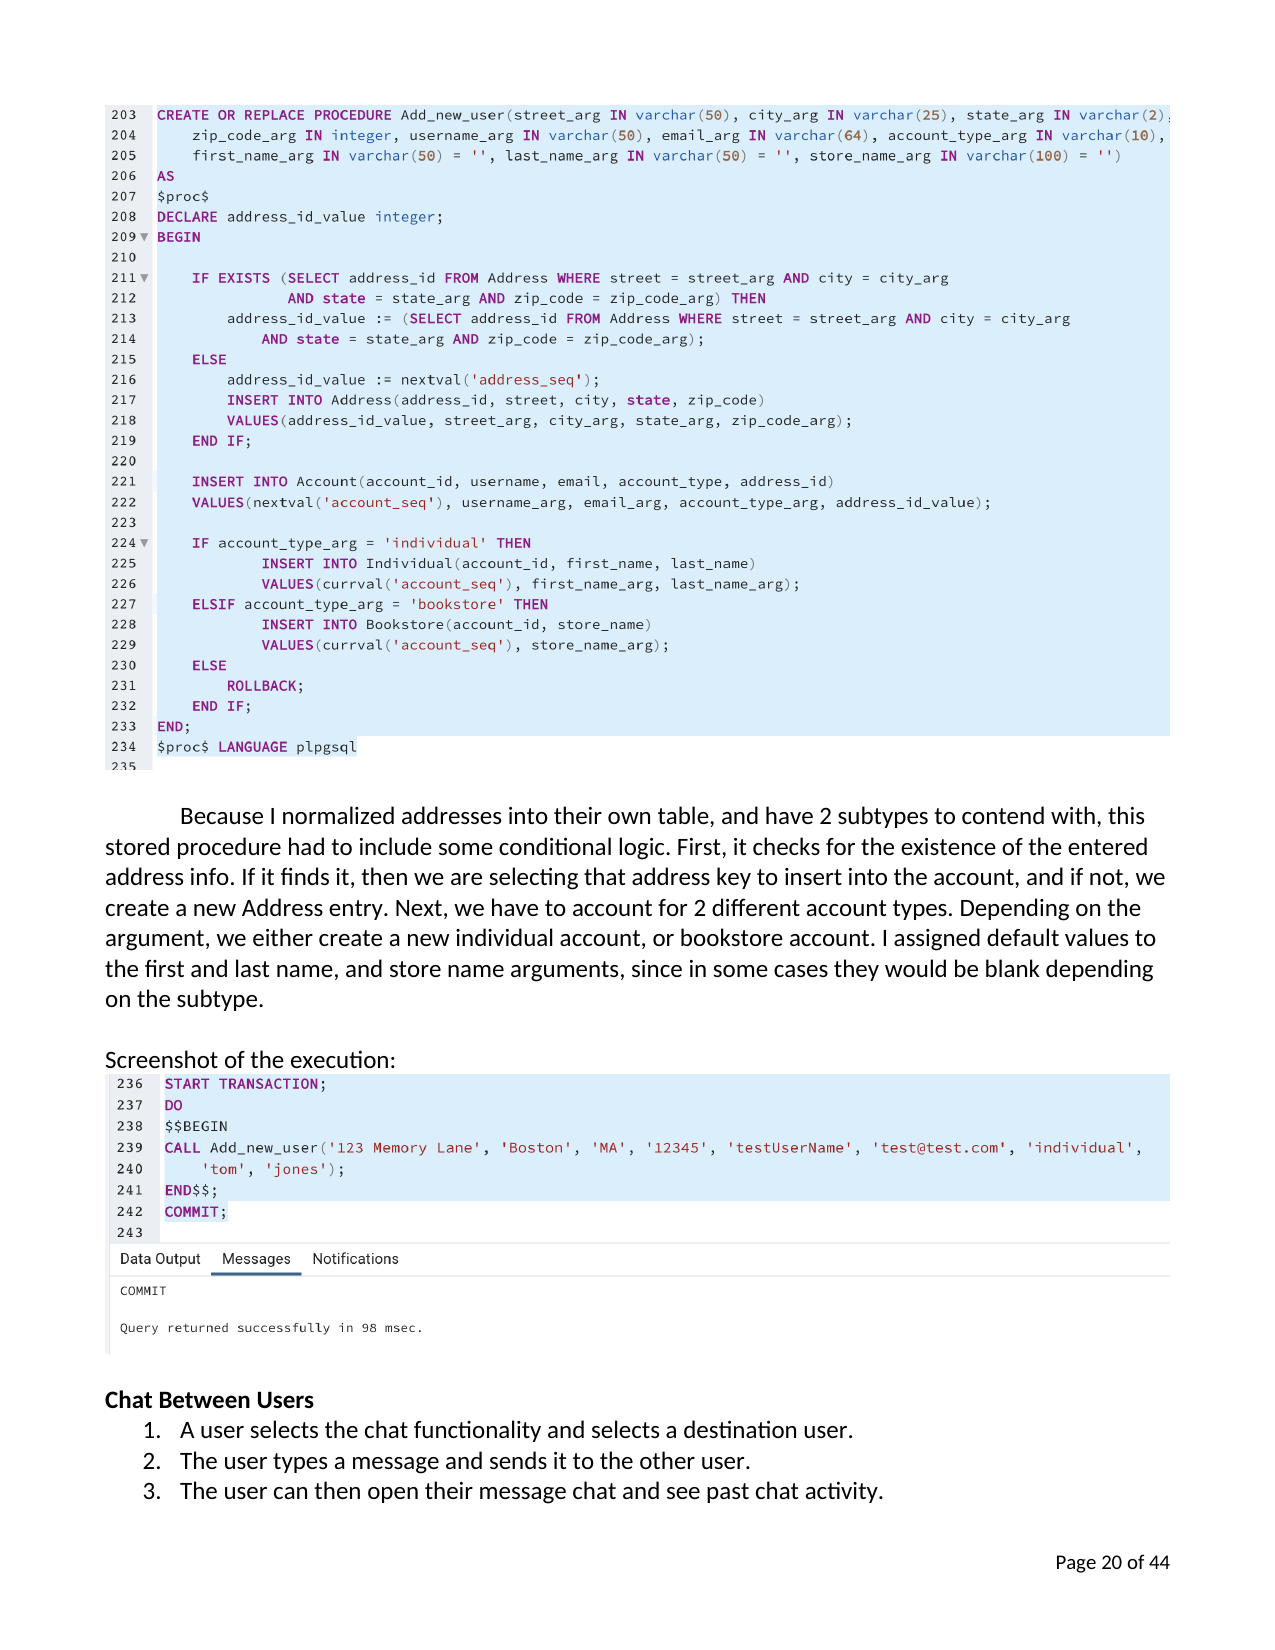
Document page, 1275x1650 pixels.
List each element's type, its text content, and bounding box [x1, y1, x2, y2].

text Because I normalized addresses into their own table, and have 2 subtypes to contend with, this stored procedure had to include some conditional logic. First, it checks for the existence of the entered address info. If it finds it, then we are selecting that address key to insert into the account, and if not, we create a new Address entry. Next, we have to account for 2 different account types. Depending on the argument, we either create a new individual account, or bookstore account. I assigned default values to the first and last name, and store name arguments, since in some cases they would be blank depending on the subtype. [105, 800, 1170, 1014]
list The user can then open their message chat and see past chat activity. [142, 1475, 1170, 1506]
list A user selects the chat functionality and selects a destination user. [142, 1414, 1170, 1445]
picture [105, 1074, 1170, 1354]
text Screenshot of the execution: [105, 1044, 1170, 1074]
picture [105, 105, 1170, 770]
list The user types a message and sends it to the other user. [142, 1445, 1170, 1475]
text Chat Between Users [105, 1384, 1170, 1414]
